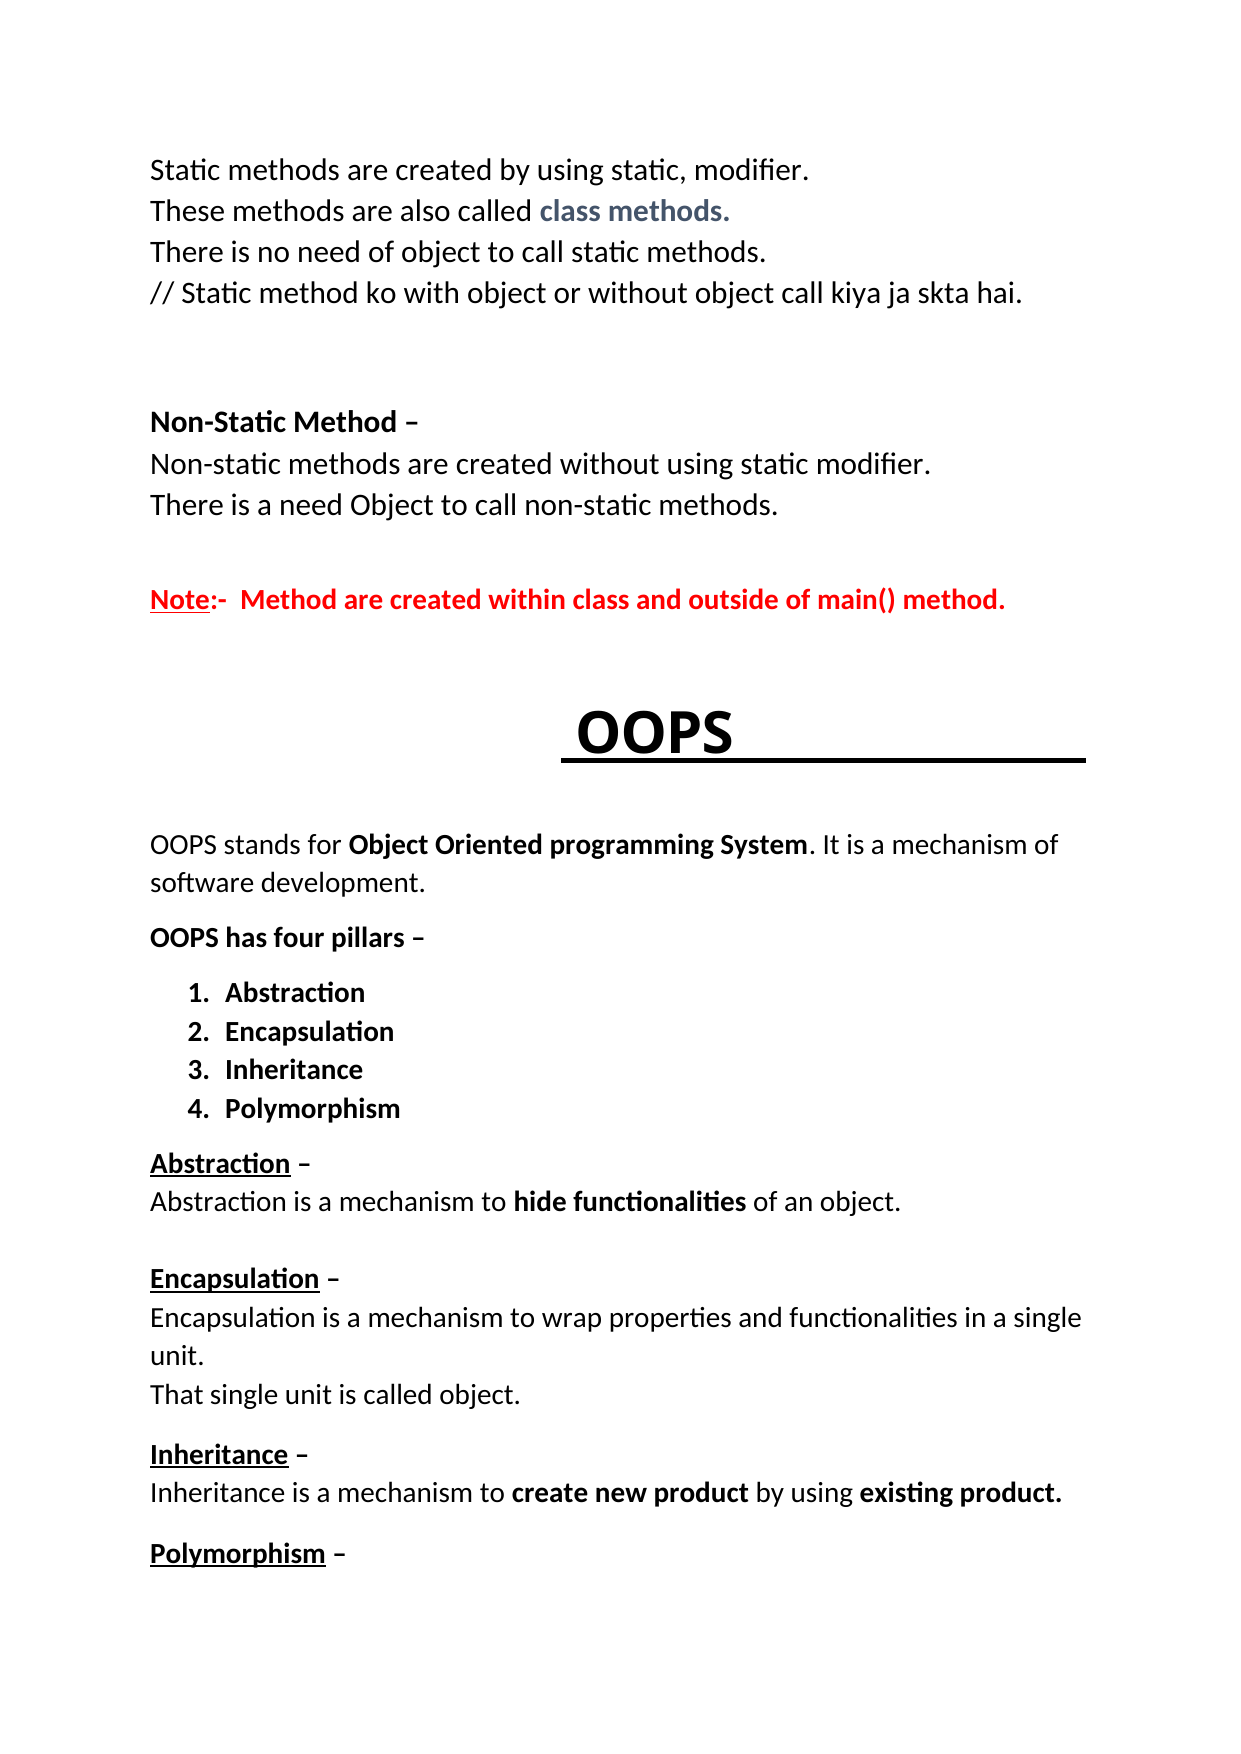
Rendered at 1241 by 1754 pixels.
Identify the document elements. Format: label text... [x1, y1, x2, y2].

text Encapsulation – [150, 1260, 1090, 1296]
text Static methods are created by using static, modifier. [150, 150, 1090, 188]
list Abstraction [187, 974, 1090, 1010]
text Abstraction is a mechanism to hide functionalities of an object. [150, 1183, 1090, 1219]
text Encapsulation is a mechanism to wrap properties and functionalities in a single unit. [150, 1299, 1090, 1373]
title OOPS [150, 691, 1090, 771]
list Encapsulation [187, 1013, 1090, 1049]
text OOPS stands for Object Oriented programming System. It is a mechanism of software development. [150, 826, 1090, 900]
text // Static method ko with object or without object call kiya ja skta hai. [150, 273, 1090, 312]
text OOPS has four pillars – [150, 919, 1090, 955]
text Inheritance – [150, 1436, 1090, 1472]
text Abstraction – [150, 1145, 1090, 1181]
text Non-static methods are created without using static modifier. [150, 444, 1090, 482]
text These methods are also called class methods. [150, 191, 1090, 229]
text Inheritance is a mechanism to create new product by using existing product. [150, 1474, 1090, 1510]
text Note:- Method are created within class and outside of main() method. [150, 581, 1090, 617]
text That single unit is called object. [150, 1376, 1090, 1411]
text Non-Static Method – [150, 403, 1090, 441]
text Polymorphism – [150, 1535, 1090, 1570]
list Inheritance [187, 1051, 1090, 1087]
list Polymorphism [187, 1090, 1090, 1126]
text There is no need of object to call static methods. [150, 232, 1090, 270]
text There is a need Object to call non-static methods. [150, 485, 1090, 523]
